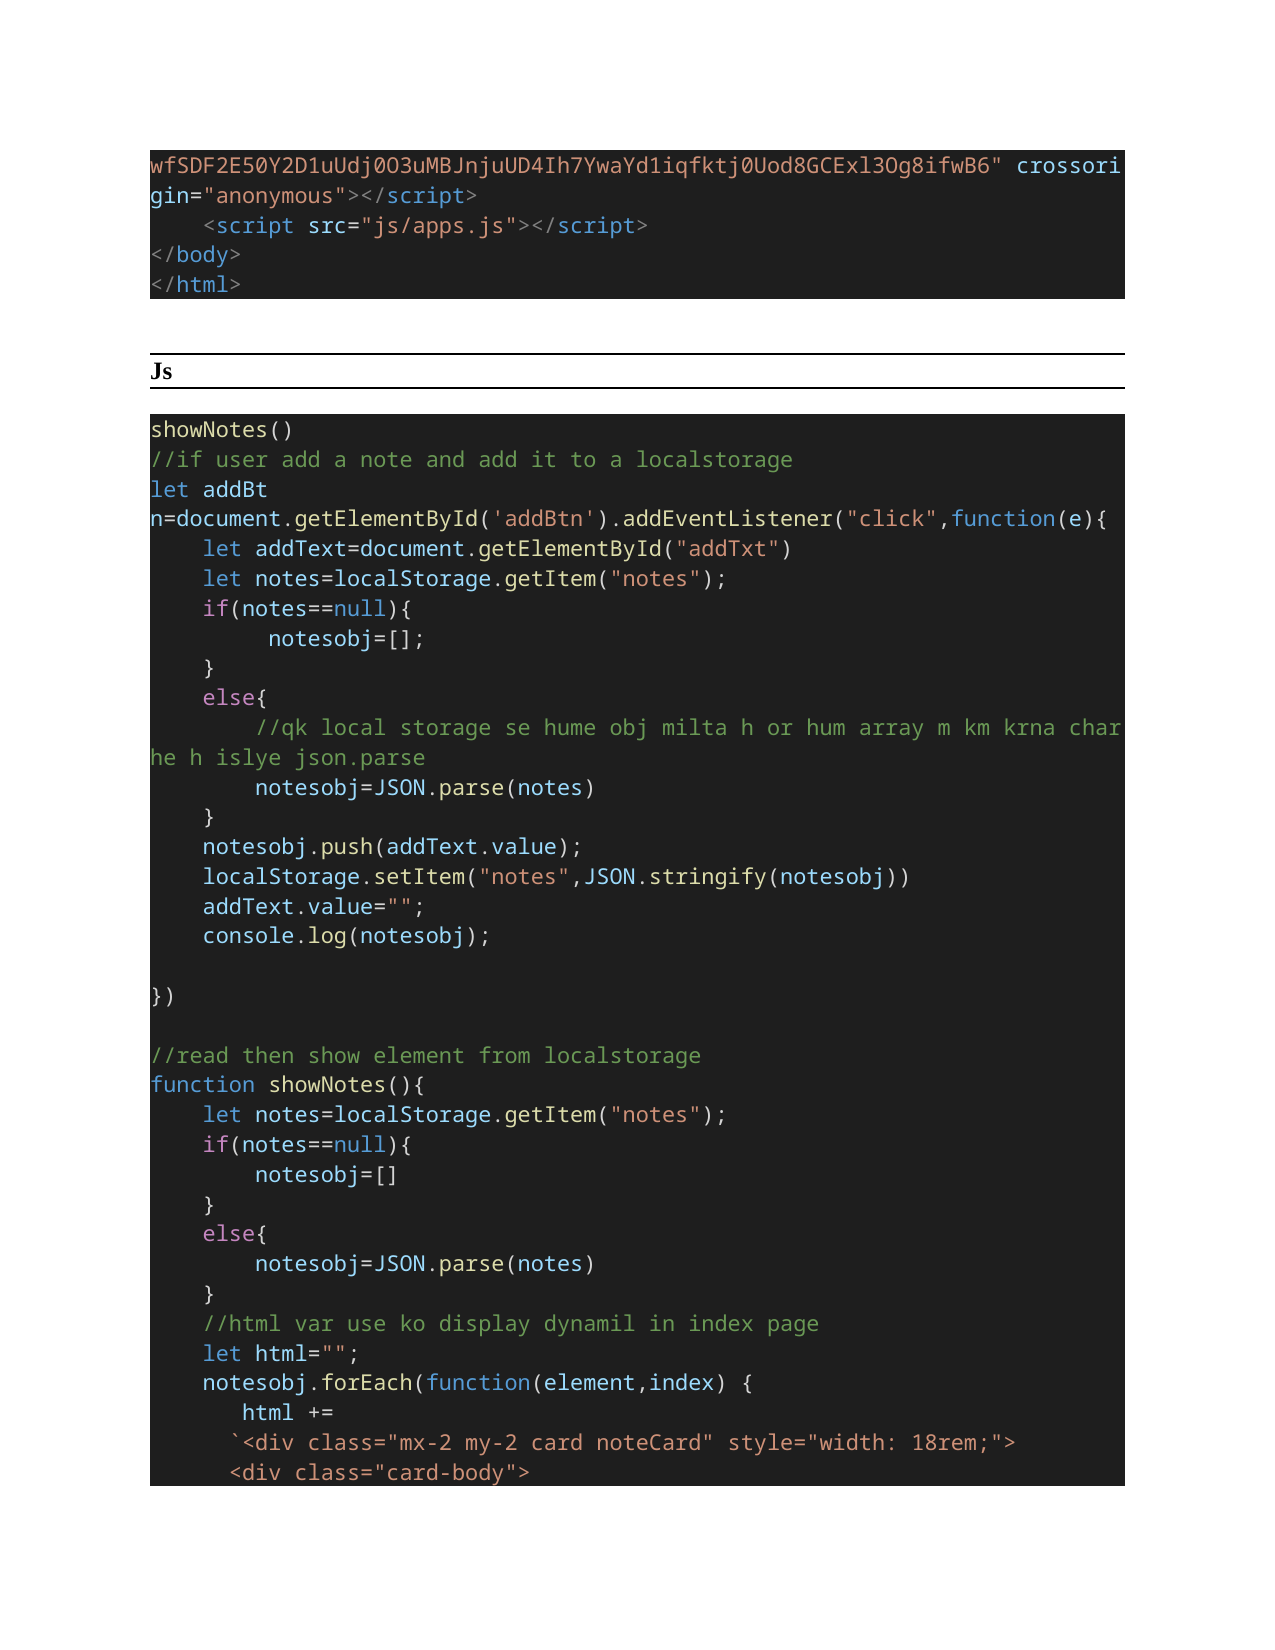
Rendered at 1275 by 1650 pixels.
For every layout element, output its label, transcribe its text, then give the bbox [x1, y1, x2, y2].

text let notes=localStorage.getItem("notes"); [150, 563, 1125, 593]
text notesobj=[]; [150, 622, 1125, 652]
text let addText=document.getElementById("addTxt") [150, 533, 1125, 563]
text </html> [150, 269, 1125, 299]
text `<div class="mx-2 my-2 card noteCard" style="width: 18rem;"> [150, 1427, 1125, 1457]
text notesobj=JSON.parse(notes) [150, 1248, 1125, 1278]
text function showNotes(){ [150, 1069, 1125, 1099]
text showNotes() [150, 414, 1125, 444]
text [150, 150, 1125, 209]
text }) [150, 980, 1125, 1010]
text </body> [150, 239, 1125, 269]
text Js [150, 355, 1125, 387]
text } [150, 652, 1125, 682]
text notesobj=JSON.parse(notes) [150, 771, 1125, 801]
text <script src="js/apps.js"></script> [150, 209, 1125, 239]
text console.log(notesobj); [150, 920, 1125, 950]
text let notes=localStorage.getItem("notes"); [150, 1099, 1125, 1129]
text if(notes==null){ [150, 593, 1125, 622]
text notesobj.push(addText.value); [150, 831, 1125, 861]
text } [150, 1188, 1125, 1218]
text notesobj=[] [150, 1159, 1125, 1188]
text } [150, 801, 1125, 831]
text //read then show element from localstorage [150, 1039, 1125, 1069]
text else{ [150, 1218, 1125, 1248]
text else{ [150, 682, 1125, 712]
text let addBtn=document.getElementById('addBtn').addEventListener("click",function(e){ [150, 473, 1125, 533]
text html += [150, 1397, 1125, 1427]
text //if user add a note and add it to a localstorage [150, 444, 1125, 473]
text if(notes==null){ [150, 1129, 1125, 1159]
text //qk local storage se hume obj milta h or hum array m km krna charhe h islye json.parse [150, 712, 1125, 771]
text } [150, 1278, 1125, 1308]
text notesobj.forEach(function(element,index) { [150, 1367, 1125, 1397]
text //html var use ko display dynamil in index page [150, 1308, 1125, 1337]
text addText.value=""; [150, 891, 1125, 920]
text <div class="card-body"> [150, 1457, 1125, 1486]
text localStorage.setItem("notes",JSON.stringify(notesobj)) [150, 861, 1125, 891]
text let html=""; [150, 1337, 1125, 1367]
